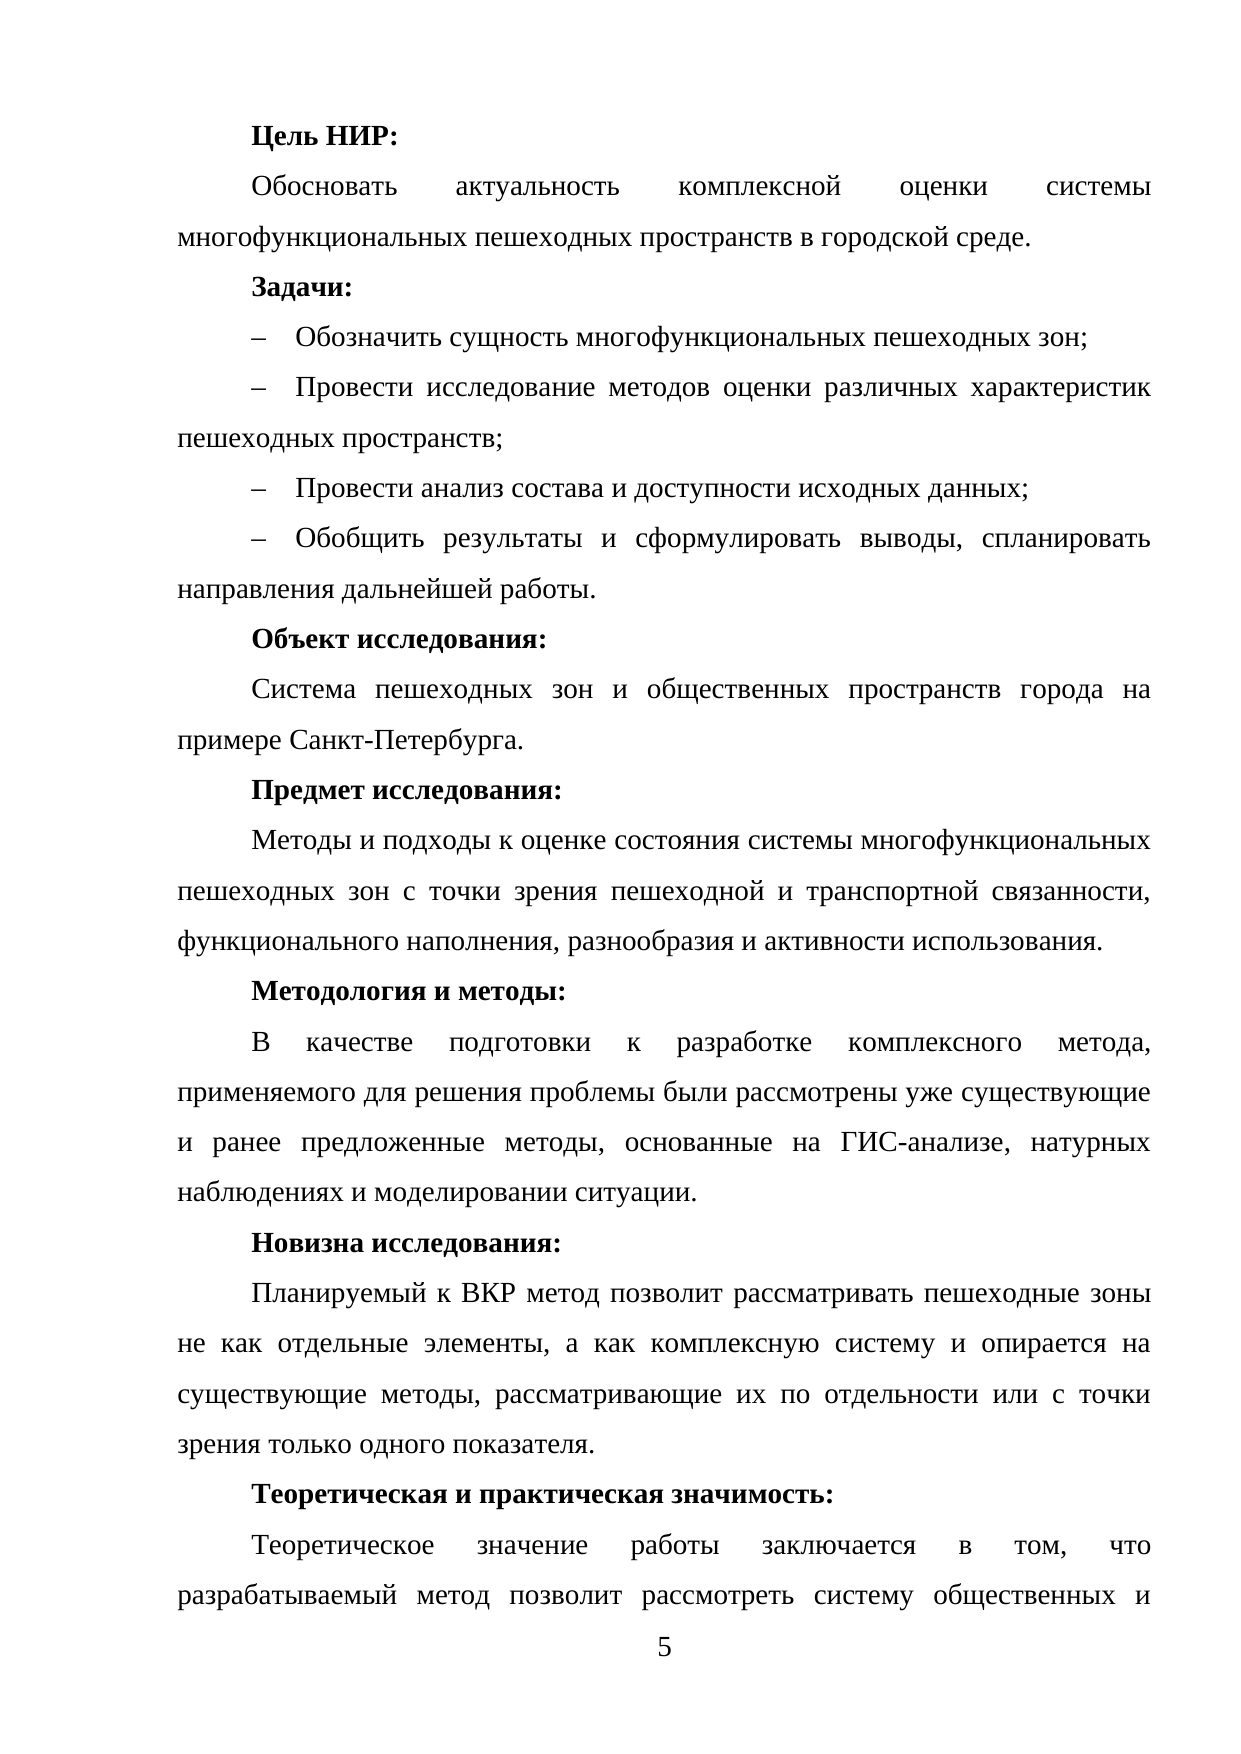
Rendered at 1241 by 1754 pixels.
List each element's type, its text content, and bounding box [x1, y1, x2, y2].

subtitle Объект исследования: [177, 621, 1152, 655]
subtitle Новизна исследования: [177, 1225, 1152, 1258]
subtitle Задачи: [177, 269, 1152, 302]
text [177, 1527, 1152, 1611]
text Обосновать актуальность комплексной оценки системы многофункциональных пешеходных пространств в городской среде. [177, 168, 1152, 252]
text Обозначить сущность многофункциональных пешеходных зон; [177, 319, 1152, 353]
text Провести исследование методов оценки различных характеристик пешеходных пространств; [177, 369, 1152, 453]
text Система пешеходных зон и общественных пространств города на примере Санкт-Петербурга. [177, 671, 1152, 755]
subtitle Цель НИР: [177, 118, 1152, 152]
text Обобщить результаты и сформулировать выводы, спланировать направления дальнейшей работы. [177, 521, 1152, 604]
text В качестве подготовки к разработке комплексного метода, применяемого для решения проблемы были рассмотрены уже существующие и ранее предложенные методы, основанные на ГИС-анализе, натурных наблюдениях и моделировании ситуации. [177, 1024, 1152, 1208]
text Методы и подходы к оценке состояния системы многофункциональных пешеходных зон с точки зрения пешеходной и транспортной связанности, функционального наполнения, разнообразия и активности использования. [177, 822, 1152, 957]
text Планируемый к ВКР метод позволит рассматривать пешеходные зоны не как отдельные элементы, а как комплексную систему и опирается на существующие методы, рассматривающие их по отдельности или с точки зрения только одного показателя. [177, 1275, 1152, 1460]
subtitle Теоретическая и практическая значимость: [177, 1476, 1152, 1510]
subtitle Методология и методы: [177, 973, 1152, 1007]
text Провести анализ состава и доступности исходных данных; [177, 470, 1152, 504]
subtitle Предмет исследования: [177, 772, 1152, 806]
